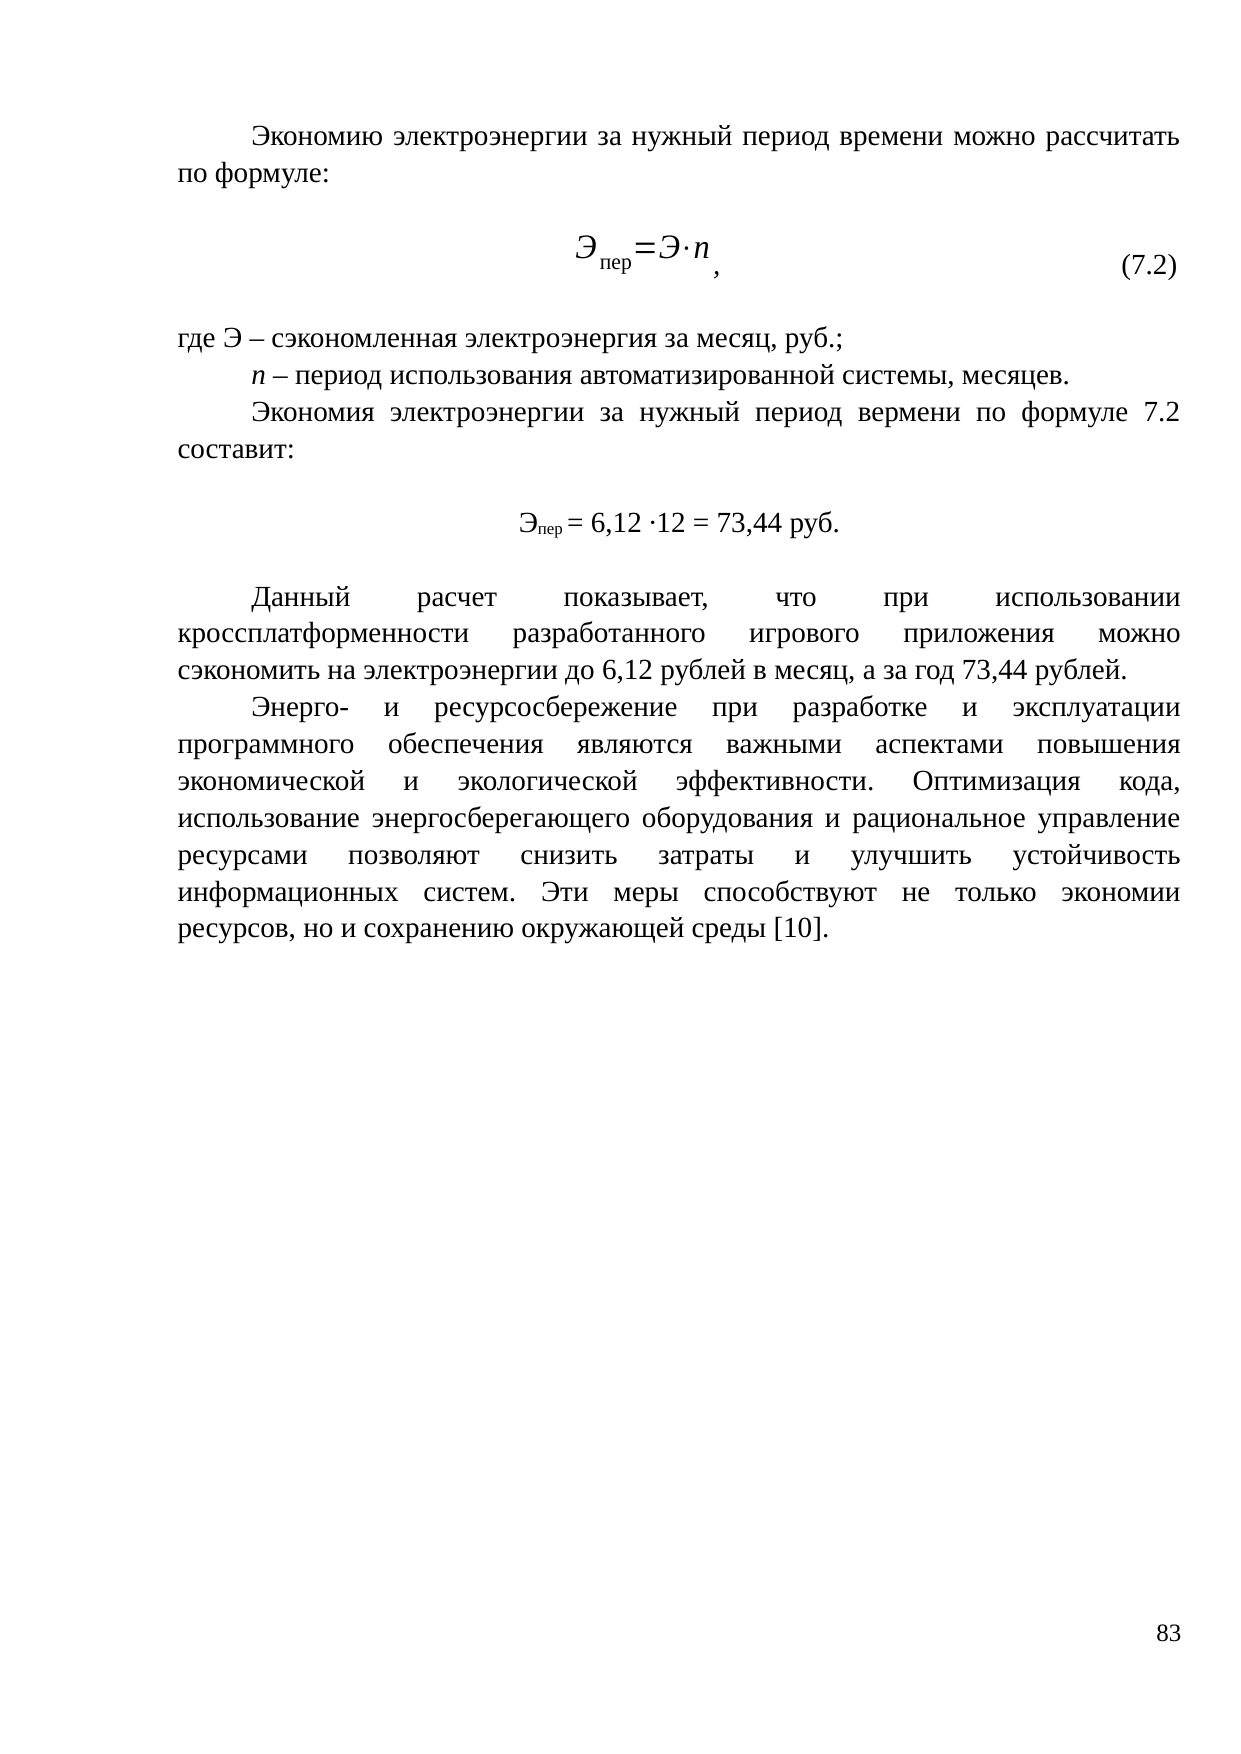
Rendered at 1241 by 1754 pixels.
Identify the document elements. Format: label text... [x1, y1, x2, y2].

text n – период использования автоматизированной системы, месяцев. [177, 357, 1181, 391]
text Данный расчет показывает, что при использовании кроссплатформенности разработанного игрового приложения можно сэкономить на электроэнергии до 6,12 рублей в месяц, а за год 73,44 рублей. [177, 579, 1181, 686]
text Экономия электроэнергии за нужный период вермени по формуле 7.2 составит: [177, 394, 1181, 465]
text где Э – сэкономленная электроэнергия за месяц, руб.; [177, 321, 1181, 354]
text Экономию электроэнергии за нужный период времени можно рассчитать по формуле: [177, 118, 1181, 188]
text Эпер = 6,12 ∙12 = 73,44 руб. [177, 505, 1181, 538]
text Энерго- и ресурсосбережение при разработке и эксплуатации программного обеспечения являются важными аспектами повышения экономической и экологической эффективности. Оптимизация кода, использование энергосберегающего оборудования и рациональное управление ресурсами позволяют снизить затраты и улучшить устойчивость информационных систем. Эти меры способствуют не только экономии ресурсов, но и сохранению окружающей среды [10]. [177, 689, 1181, 944]
text , (7.2) [177, 229, 1181, 280]
